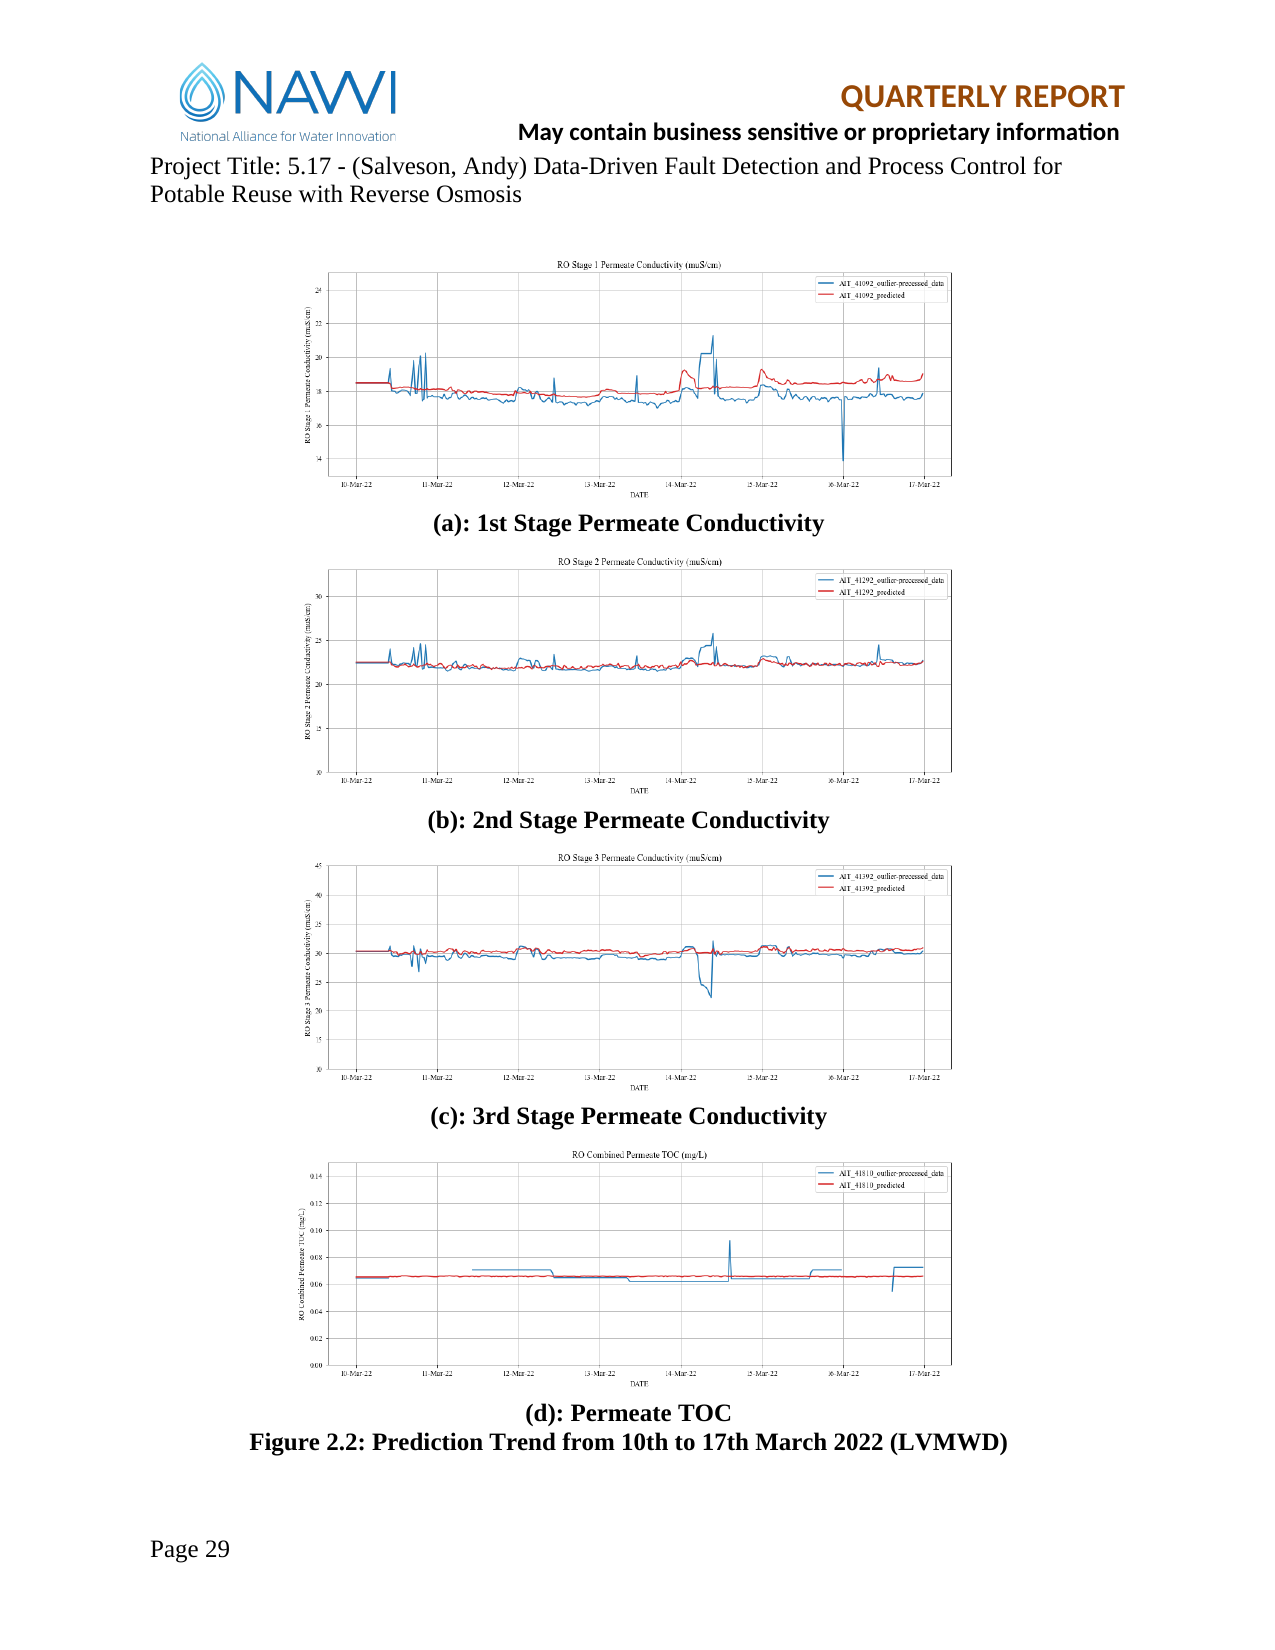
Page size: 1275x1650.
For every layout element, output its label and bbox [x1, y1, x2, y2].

picture [227, 1130, 1031, 1398]
picture [227, 537, 1031, 805]
picture [227, 240, 1031, 509]
picture [227, 833, 1031, 1102]
